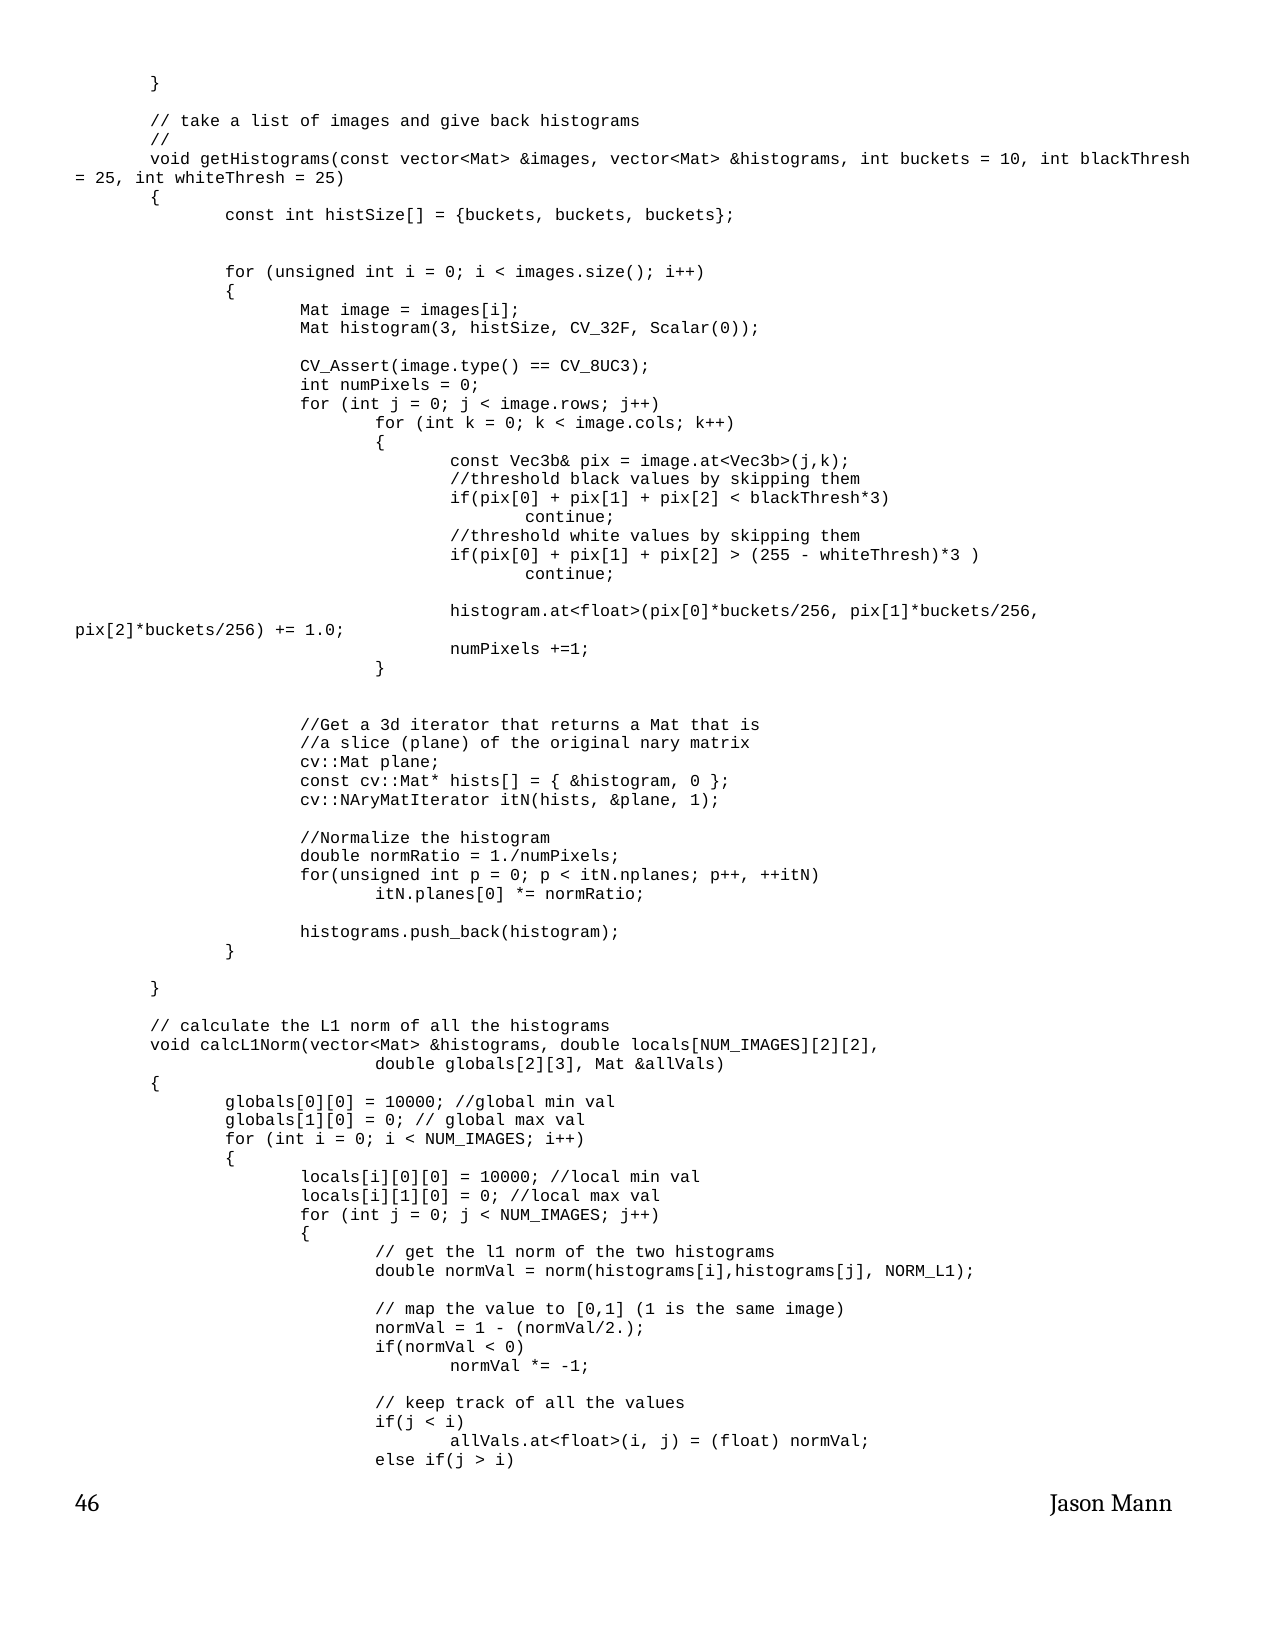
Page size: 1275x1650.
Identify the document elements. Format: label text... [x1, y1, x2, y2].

list for (int j = 0; j < image.rows; j++) [75, 396, 1200, 414]
list normVal *= -1; [75, 1357, 1200, 1376]
list double normRatio = 1./numPixels; [75, 848, 1200, 867]
list // get the l1 norm of the two histograms [75, 1244, 1200, 1263]
list if(pix[0] + pix[1] + pix[2] < blackThresh*3) [75, 490, 1200, 509]
list const Vec3b& pix = image.at<Vec3b>(j,k); [75, 452, 1200, 471]
list Mat image = images[i]; [75, 301, 1200, 320]
list CV_Assert(image.type() == CV_8UC3); [75, 358, 1200, 377]
list } [75, 942, 1200, 961]
list numPixels +=1; [75, 641, 1200, 659]
list void calcL1Norm(vector<Mat> &histograms, double locals[NUM_IMAGES][2][2], [75, 1037, 1200, 1055]
list } [75, 75, 1200, 94]
list //threshold black values by skipping them [75, 471, 1200, 490]
list if(j < i) [75, 1414, 1200, 1432]
list // [75, 132, 1200, 150]
list { [75, 1225, 1200, 1244]
list allVals.at<float>(i, j) = (float) normVal; [75, 1432, 1200, 1451]
list histogram.at<float>(pix[0]*buckets/256, pix[1]*buckets/256, pix[2]*buckets/256) += 1.0; [75, 603, 1200, 641]
list else if(j > i) [75, 1451, 1200, 1470]
list double globals[2][3], Mat &allVals) [75, 1055, 1200, 1074]
list // take a list of images and give back histograms [75, 113, 1200, 132]
list //Normalize the histogram [75, 829, 1200, 848]
list for (unsigned int i = 0; i < images.size(); i++) [75, 263, 1200, 282]
list cv::Mat plane; [75, 754, 1200, 773]
list //a slice (plane) of the original nary matrix [75, 735, 1200, 754]
list { [75, 188, 1200, 207]
list { [75, 282, 1200, 301]
list const int histSize[] = {buckets, buckets, buckets}; [75, 207, 1200, 226]
list //threshold white values by skipping them [75, 527, 1200, 546]
list int numPixels = 0; [75, 377, 1200, 396]
list normVal = 1 - (normVal/2.); [75, 1319, 1200, 1338]
list itN.planes[0] *= normRatio; [75, 886, 1200, 904]
list { [75, 1074, 1200, 1093]
list { [75, 1150, 1200, 1168]
list histograms.push_back(histogram); [75, 923, 1200, 942]
list globals[1][0] = 0; // global max val [75, 1112, 1200, 1131]
list for (int j = 0; j < NUM_IMAGES; j++) [75, 1206, 1200, 1225]
list //Get a 3d iterator that returns a Mat that is [75, 716, 1200, 735]
list double normVal = norm(histograms[i],histograms[j], NORM_L1); [75, 1263, 1200, 1282]
list // calculate the L1 norm of all the histograms [75, 1018, 1200, 1037]
list if(normVal < 0) [75, 1338, 1200, 1357]
list // map the value to [0,1] (1 is the same image) [75, 1301, 1200, 1319]
list locals[i][1][0] = 0; //local max val [75, 1187, 1200, 1206]
list for(unsigned int p = 0; p < itN.nplanes; p++, ++itN) [75, 867, 1200, 886]
list locals[i][0][0] = 10000; //local min val [75, 1168, 1200, 1187]
list { [75, 433, 1200, 452]
list const cv::Mat* hists[] = { &histogram, 0 }; [75, 773, 1200, 791]
list if(pix[0] + pix[1] + pix[2] > (255 - whiteThresh)*3 ) [75, 546, 1200, 565]
list continue; [75, 565, 1200, 584]
list } [75, 659, 1200, 678]
list } [75, 980, 1200, 999]
list for (int k = 0; k < image.cols; k++) [75, 414, 1200, 433]
list globals[0][0] = 10000; //global min val [75, 1093, 1200, 1112]
list for (int i = 0; i < NUM_IMAGES; i++) [75, 1131, 1200, 1150]
list void getHistograms(const vector<Mat> &images, vector<Mat> &histograms, int buckets = 10, int blackThresh = 25, int whiteThresh = 25) [75, 150, 1200, 188]
list // keep track of all the values [75, 1395, 1200, 1414]
list continue; [75, 509, 1200, 527]
list Mat histogram(3, histSize, CV_32F, Scalar(0)); [75, 320, 1200, 339]
list cv::NAryMatIterator itN(hists, &plane, 1); [75, 791, 1200, 810]
